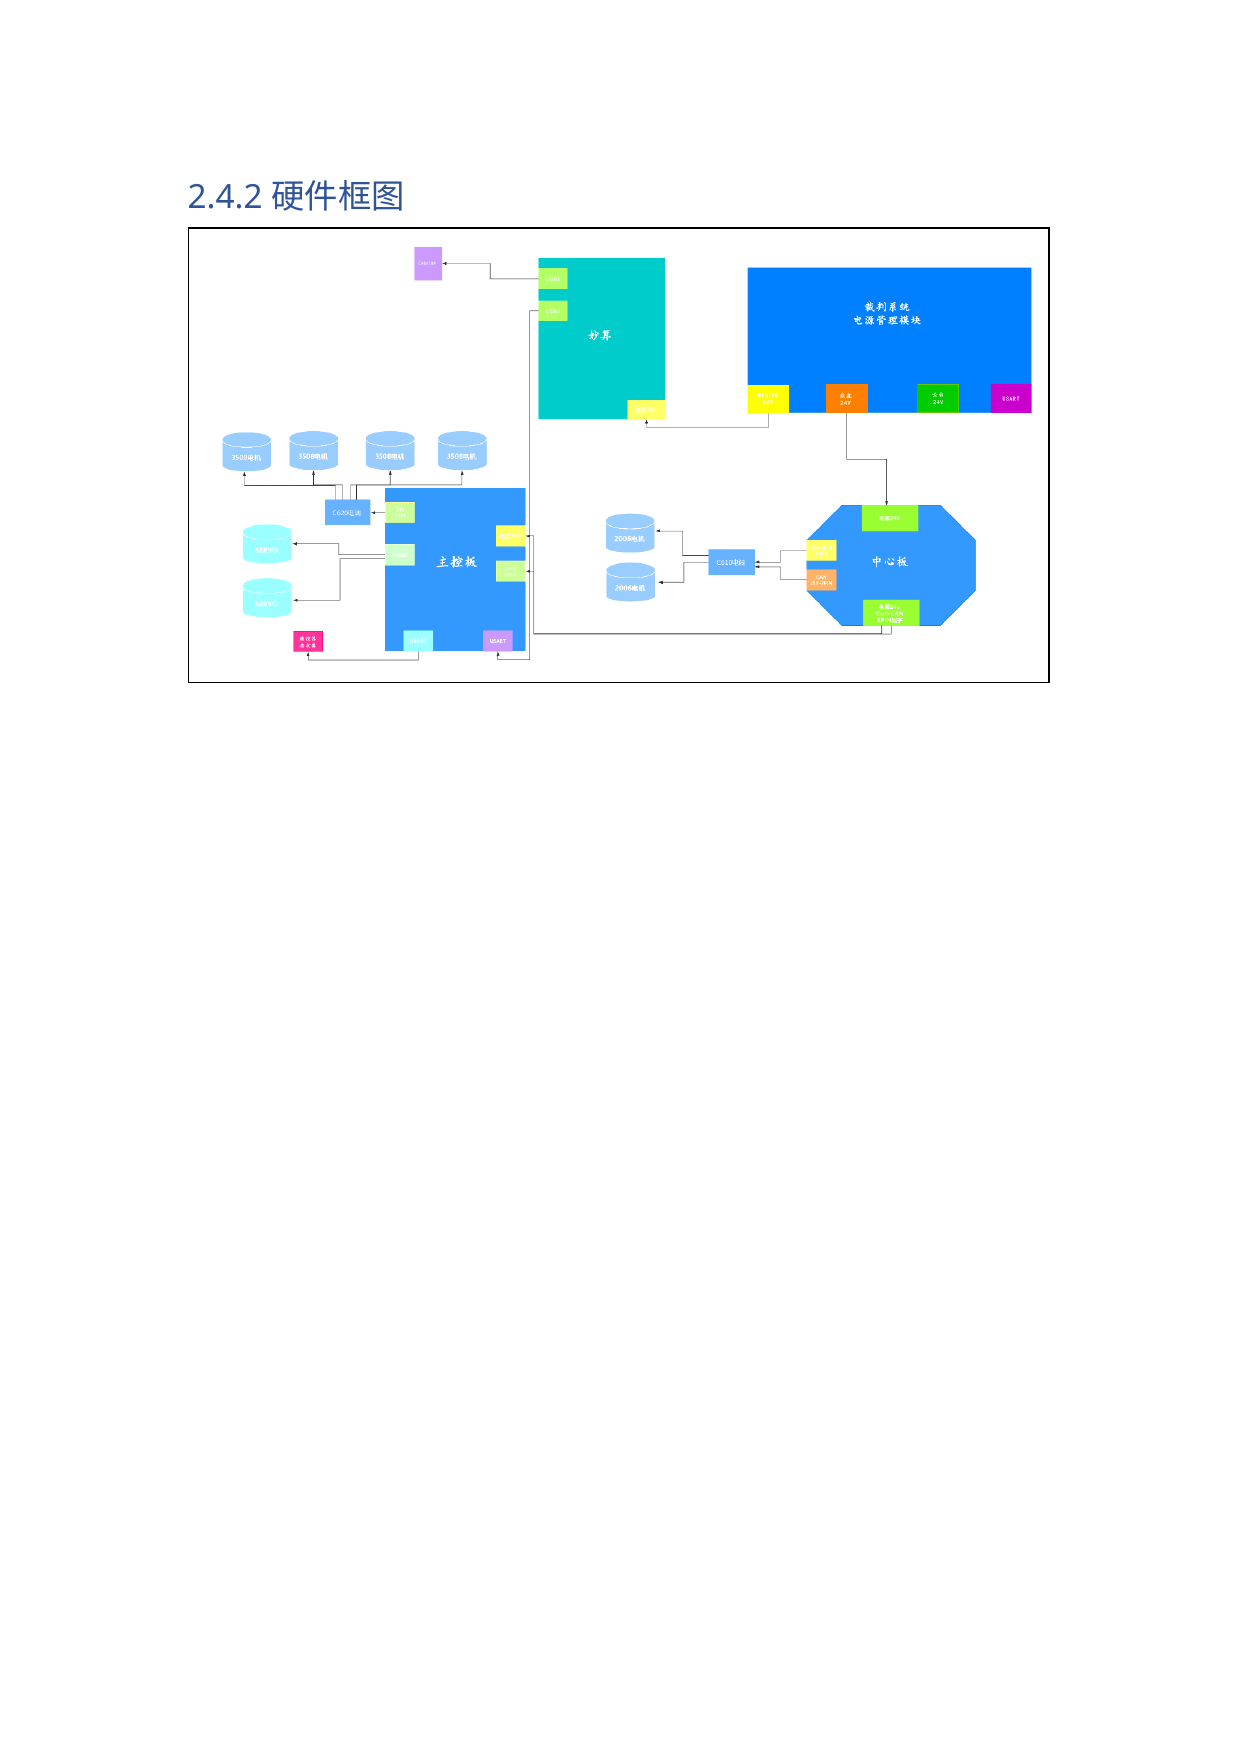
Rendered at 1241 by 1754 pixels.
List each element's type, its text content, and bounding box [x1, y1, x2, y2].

picture [189, 229, 1048, 682]
subtitle 2.4.2 硬件框图 [187, 162, 1053, 227]
